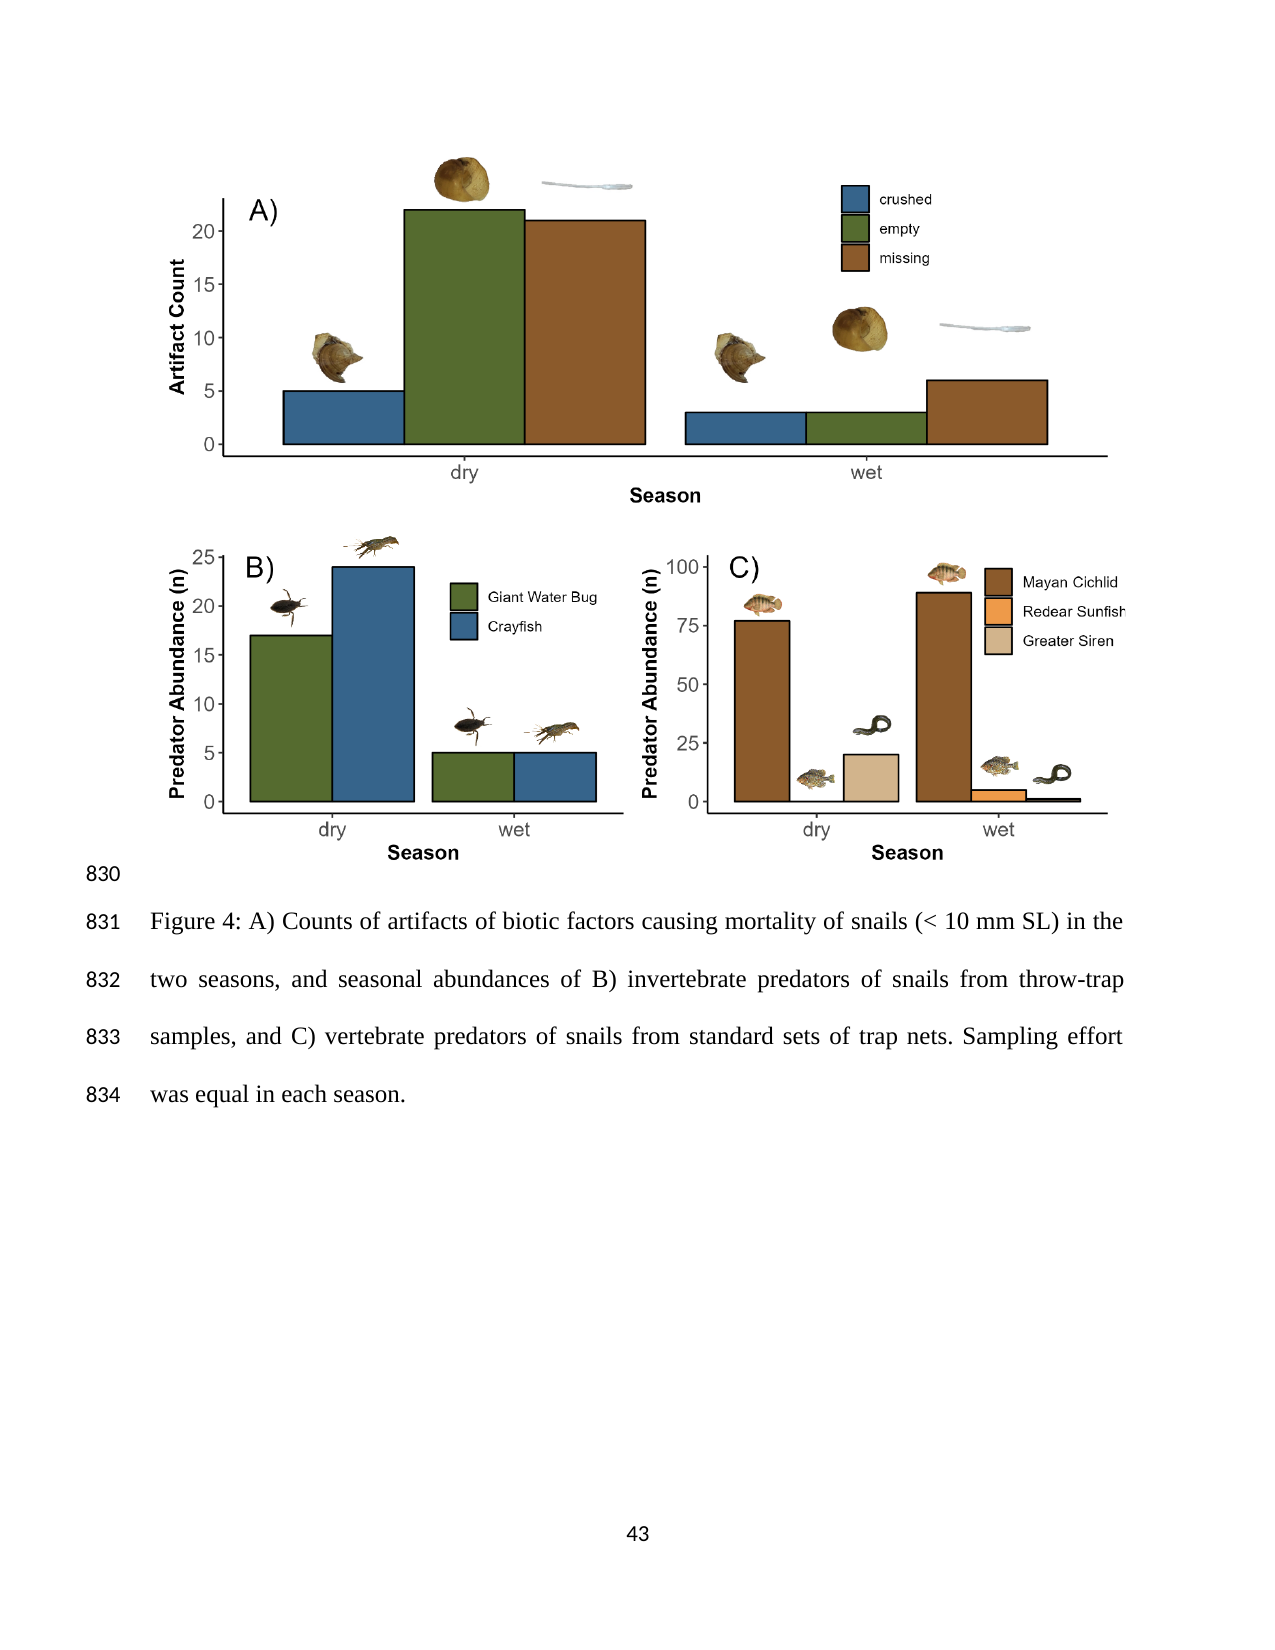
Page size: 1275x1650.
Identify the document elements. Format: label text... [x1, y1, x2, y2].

text Figure 4: A) Counts of artifacts of biotic factors causing mortality of snails (< 10 mm SL) in the two seasons, and seasonal abundances of B) invertebrate predators of snails from throw-trap samples, and C) vertebrate predators of snails from standard sets of trap nets. Sampling effort was equal in each season. [150, 906, 1125, 1107]
picture [150, 150, 1125, 882]
